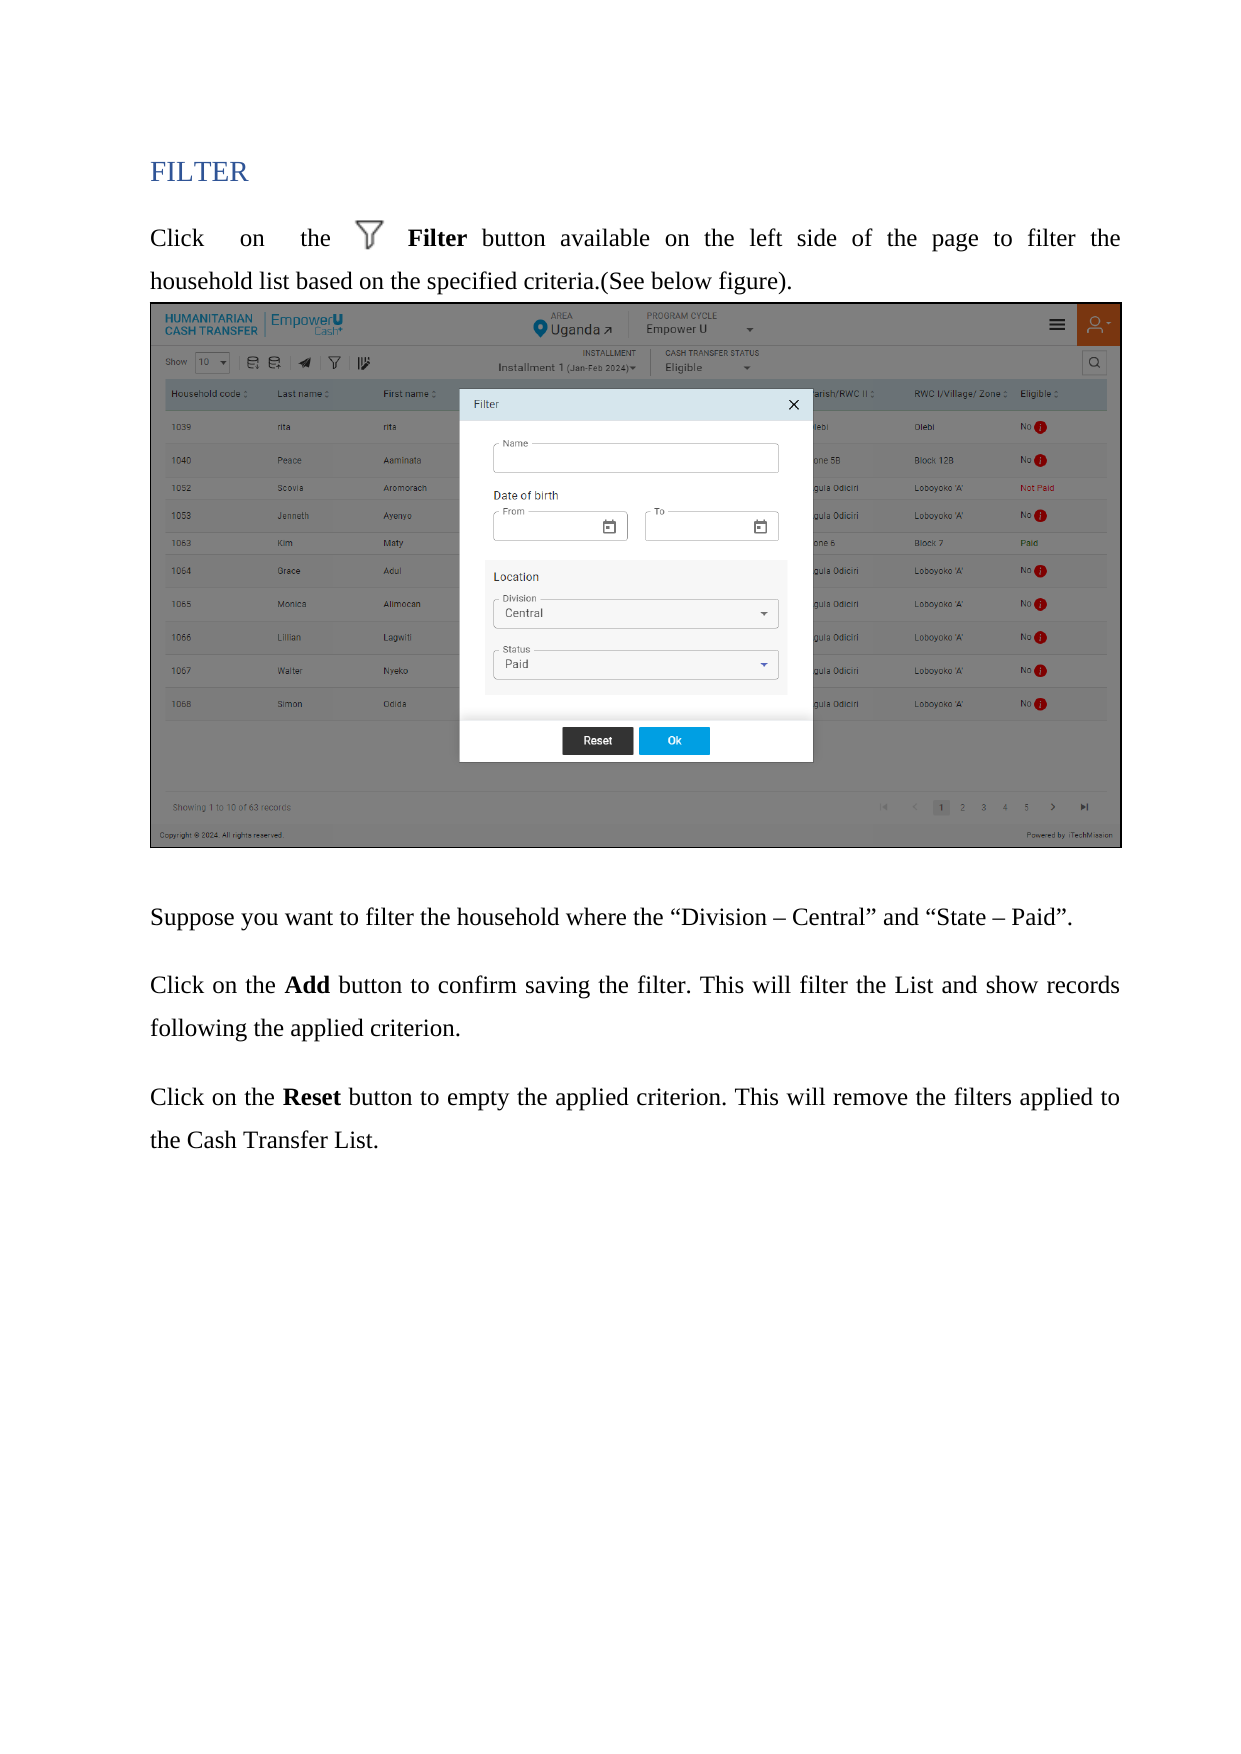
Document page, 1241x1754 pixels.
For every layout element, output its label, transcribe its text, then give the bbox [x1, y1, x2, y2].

text Suppose you want to filter the household where the “Division – Central” and “State – Paid”. [150, 848, 1122, 931]
text Click on the Add button to confirm saving the filter. This will filter the List and show records following the applied criterion. [150, 970, 1122, 1042]
text Click on the Reset button to empty the applied criterion. This will remove the filters applied to the Cash Transfer List. [150, 1082, 1122, 1153]
picture [349, 208, 389, 259]
text Click on the Filter button available on the left side of the page to filter the household list based on the specified criteria.(See below figure). [150, 223, 1122, 294]
subtitle FILTER [150, 154, 1122, 188]
picture [151, 304, 1120, 847]
